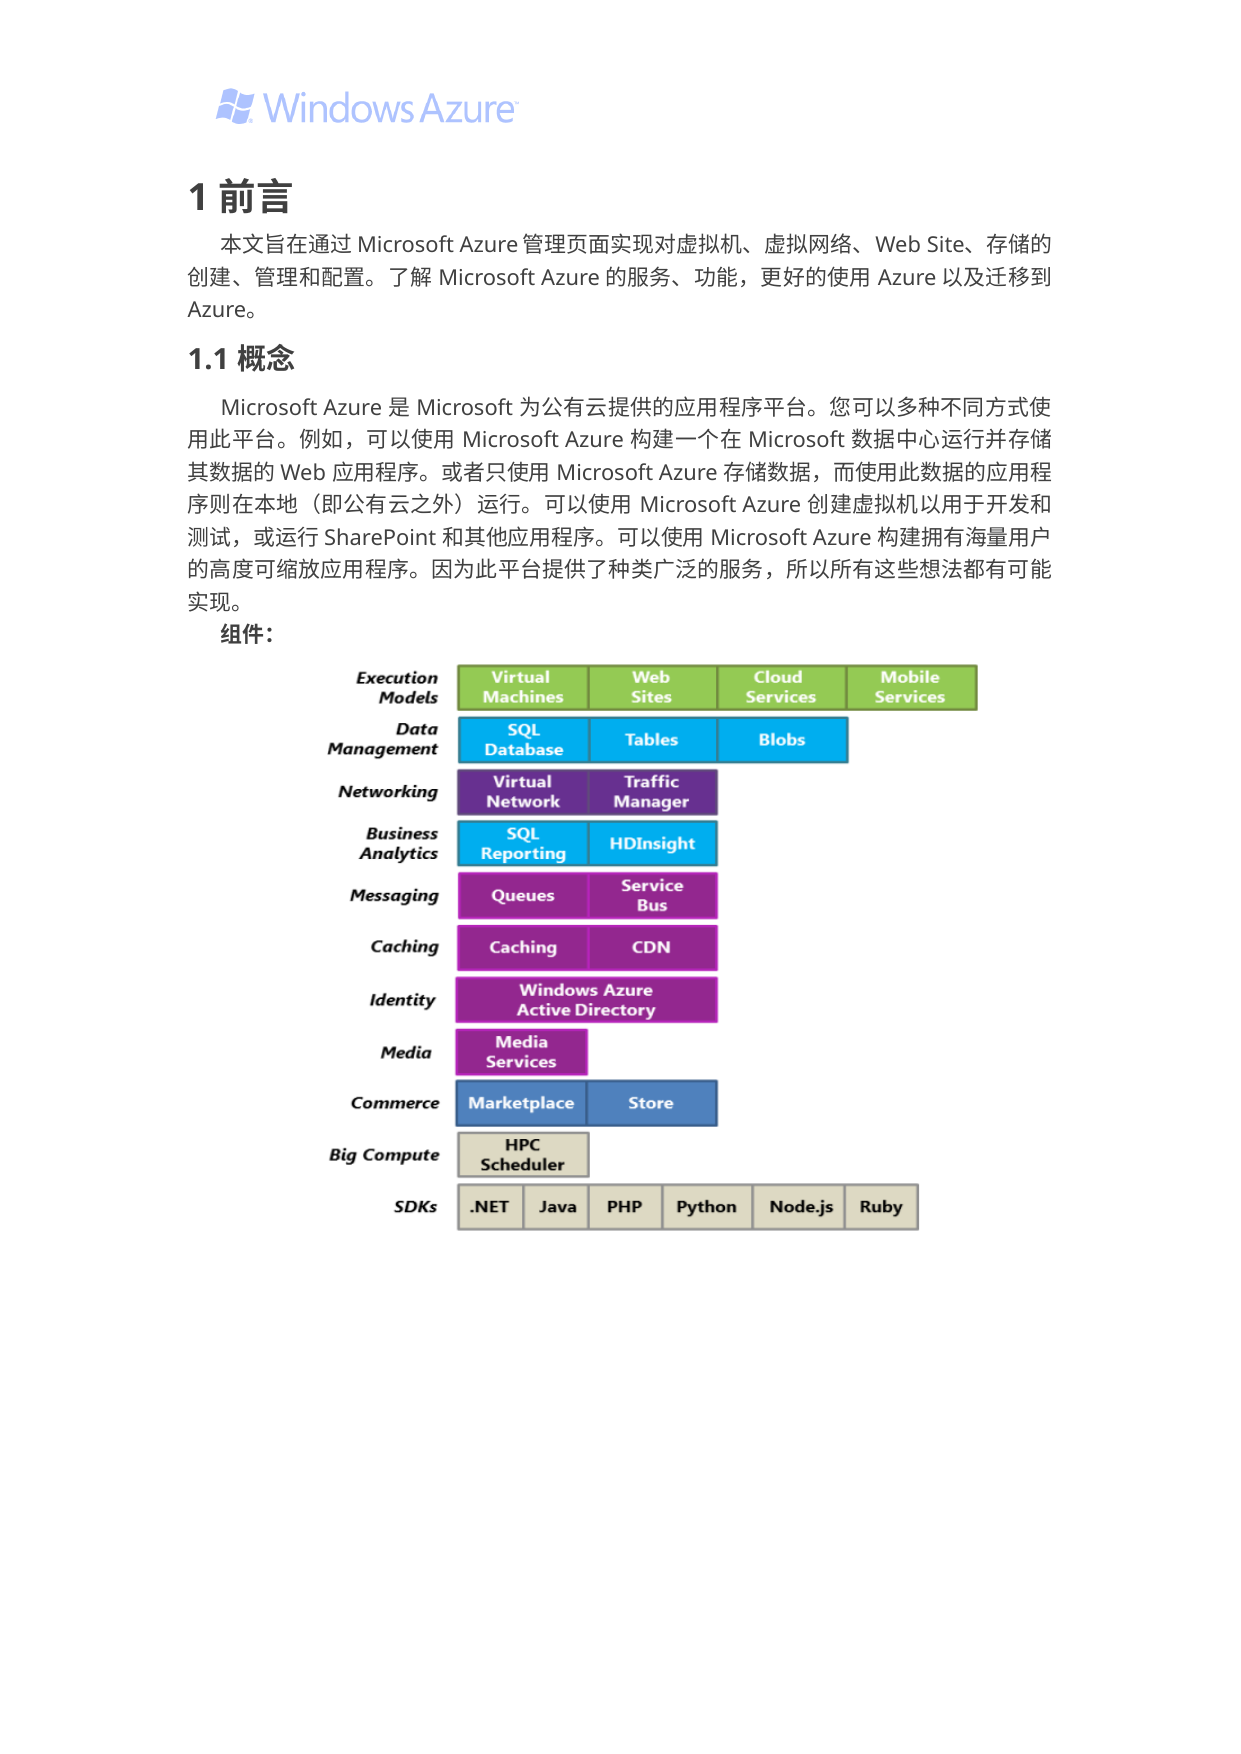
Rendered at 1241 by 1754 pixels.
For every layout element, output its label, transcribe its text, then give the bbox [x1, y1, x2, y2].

subtitle 前言 [187, 162, 1053, 227]
picture [220, 649, 1086, 1242]
text 组件： [187, 617, 1053, 649]
text Microsoft Azure 是 Microsoft 为公有云提供的应用程序平台。您可以多种不同方式使用此平台。例如，可以使用 Microsoft Azure 构建一个在 Microsoft 数据中心运行并存储其数据的 Web 应用程序。或者只使用 Microsoft Azure 存储数据，而使用此数据的应用程序则在本地（即公有云之外）运行。可以使用 Microsoft Azure 创建虚拟机以用于开发和测试，或运行 SharePoint 和其他应用程序。可以使用 Microsoft Azure 构建拥有海量用户的高度可缩放应用程序。因为此平台提供了种类广泛的服务，所以所有这些想法都有可能实现。 [187, 389, 1053, 617]
text 本文旨在通过Microsoft Azure管理页面实现对虚拟机、虚拟网络、Web Site、存储的创建、管理和配置。了解Microsoft Azure的服务、功能，更好的使用Azure以及迁移到Azure。 [187, 227, 1053, 324]
subtitle 概念 [187, 324, 1053, 389]
